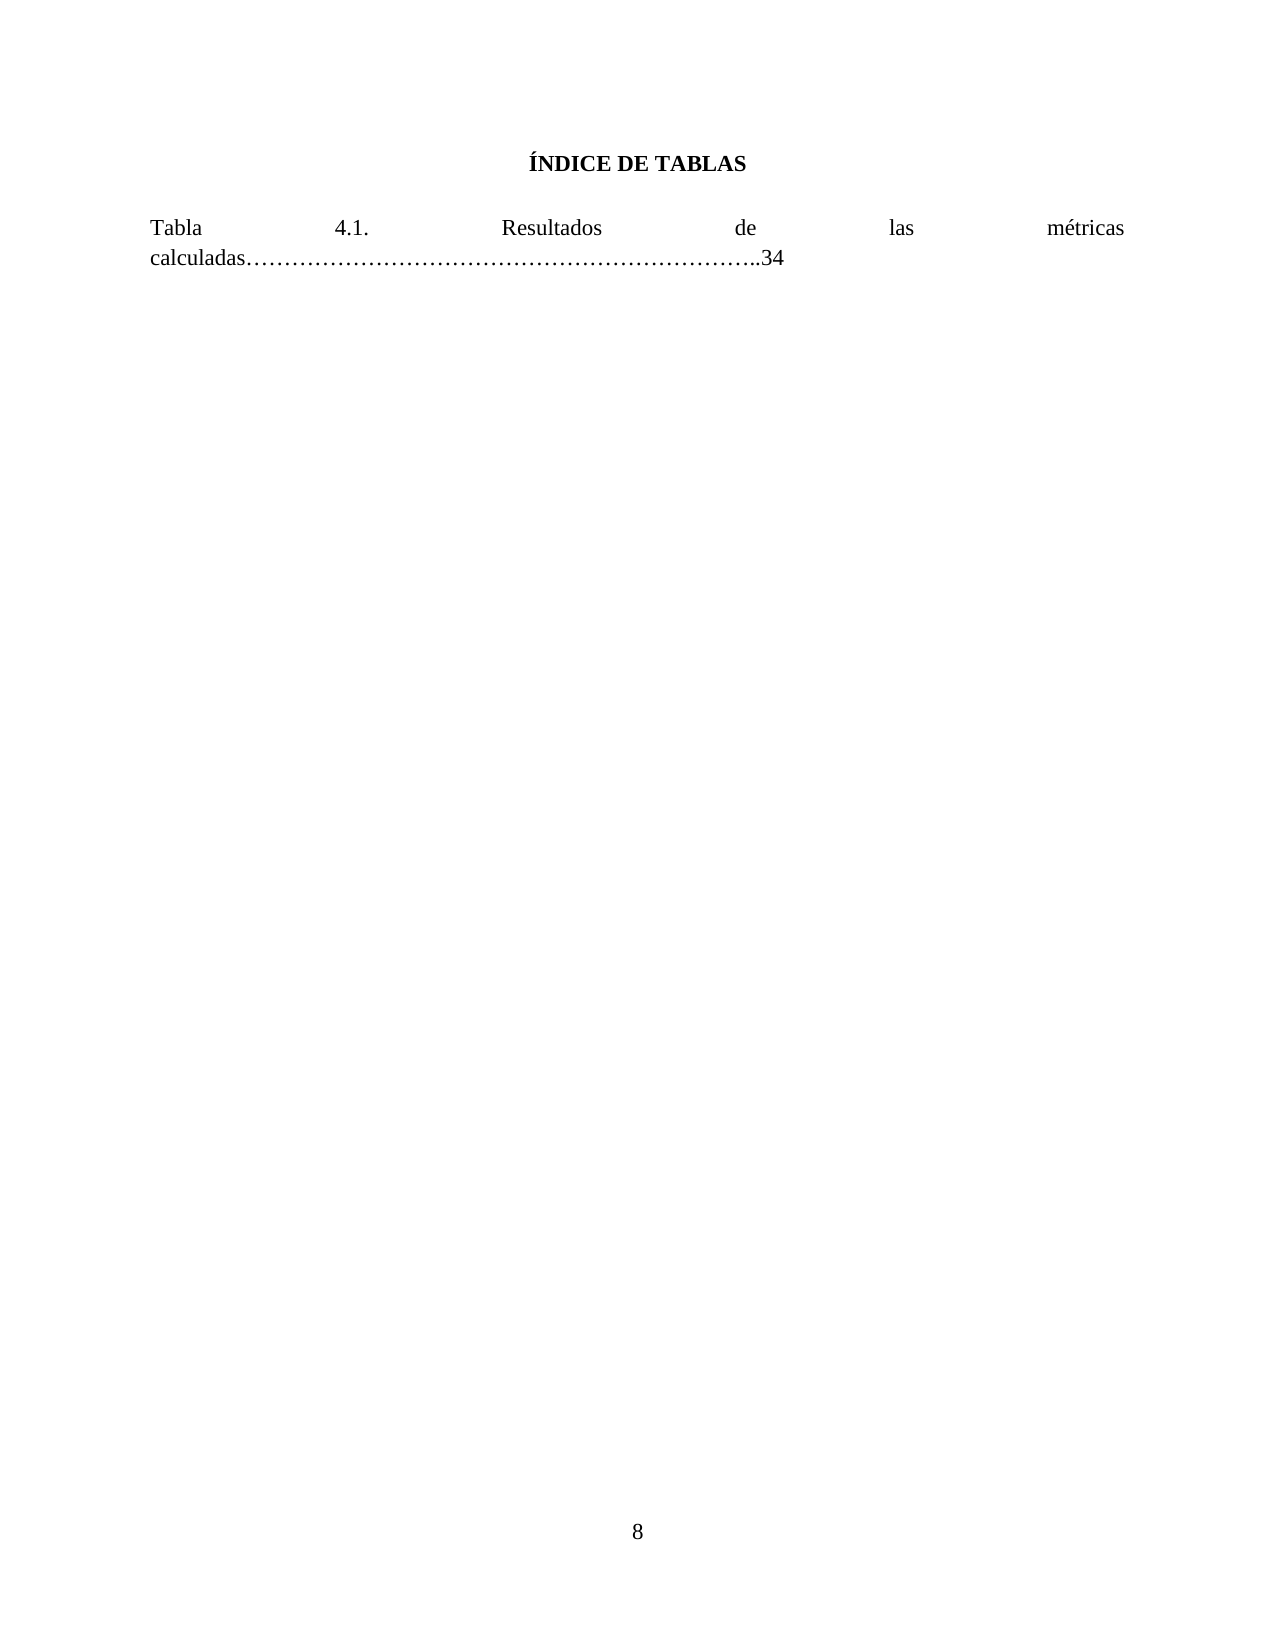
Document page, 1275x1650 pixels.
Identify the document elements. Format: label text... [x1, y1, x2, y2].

subtitle ÍNDICE DE TABLAS [150, 150, 1125, 176]
text Tabla 4.1. Resultados de las métricas calculadas…………………………………………………………..34 [150, 213, 1125, 270]
